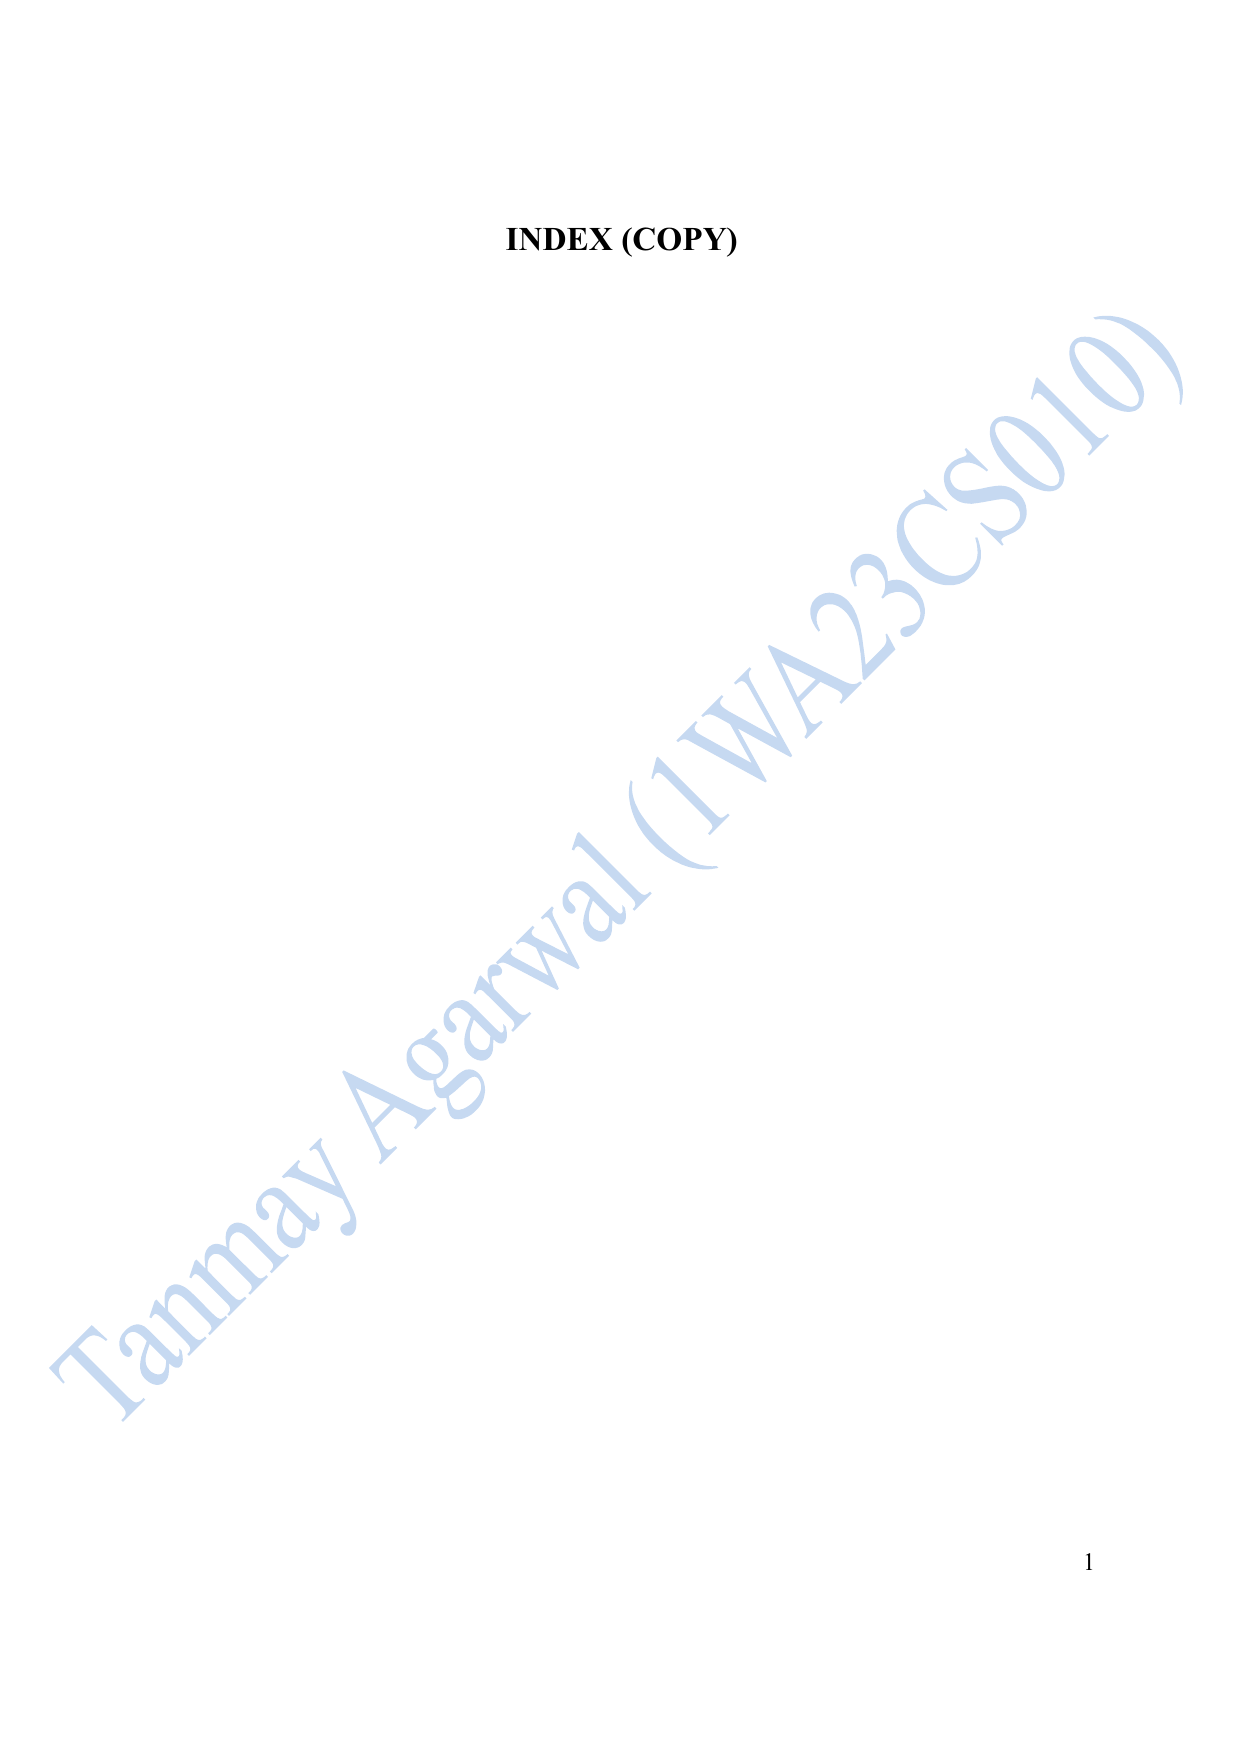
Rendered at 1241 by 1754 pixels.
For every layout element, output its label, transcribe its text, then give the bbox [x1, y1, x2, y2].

subtitle INDEX (COPY) [146, 220, 1097, 257]
